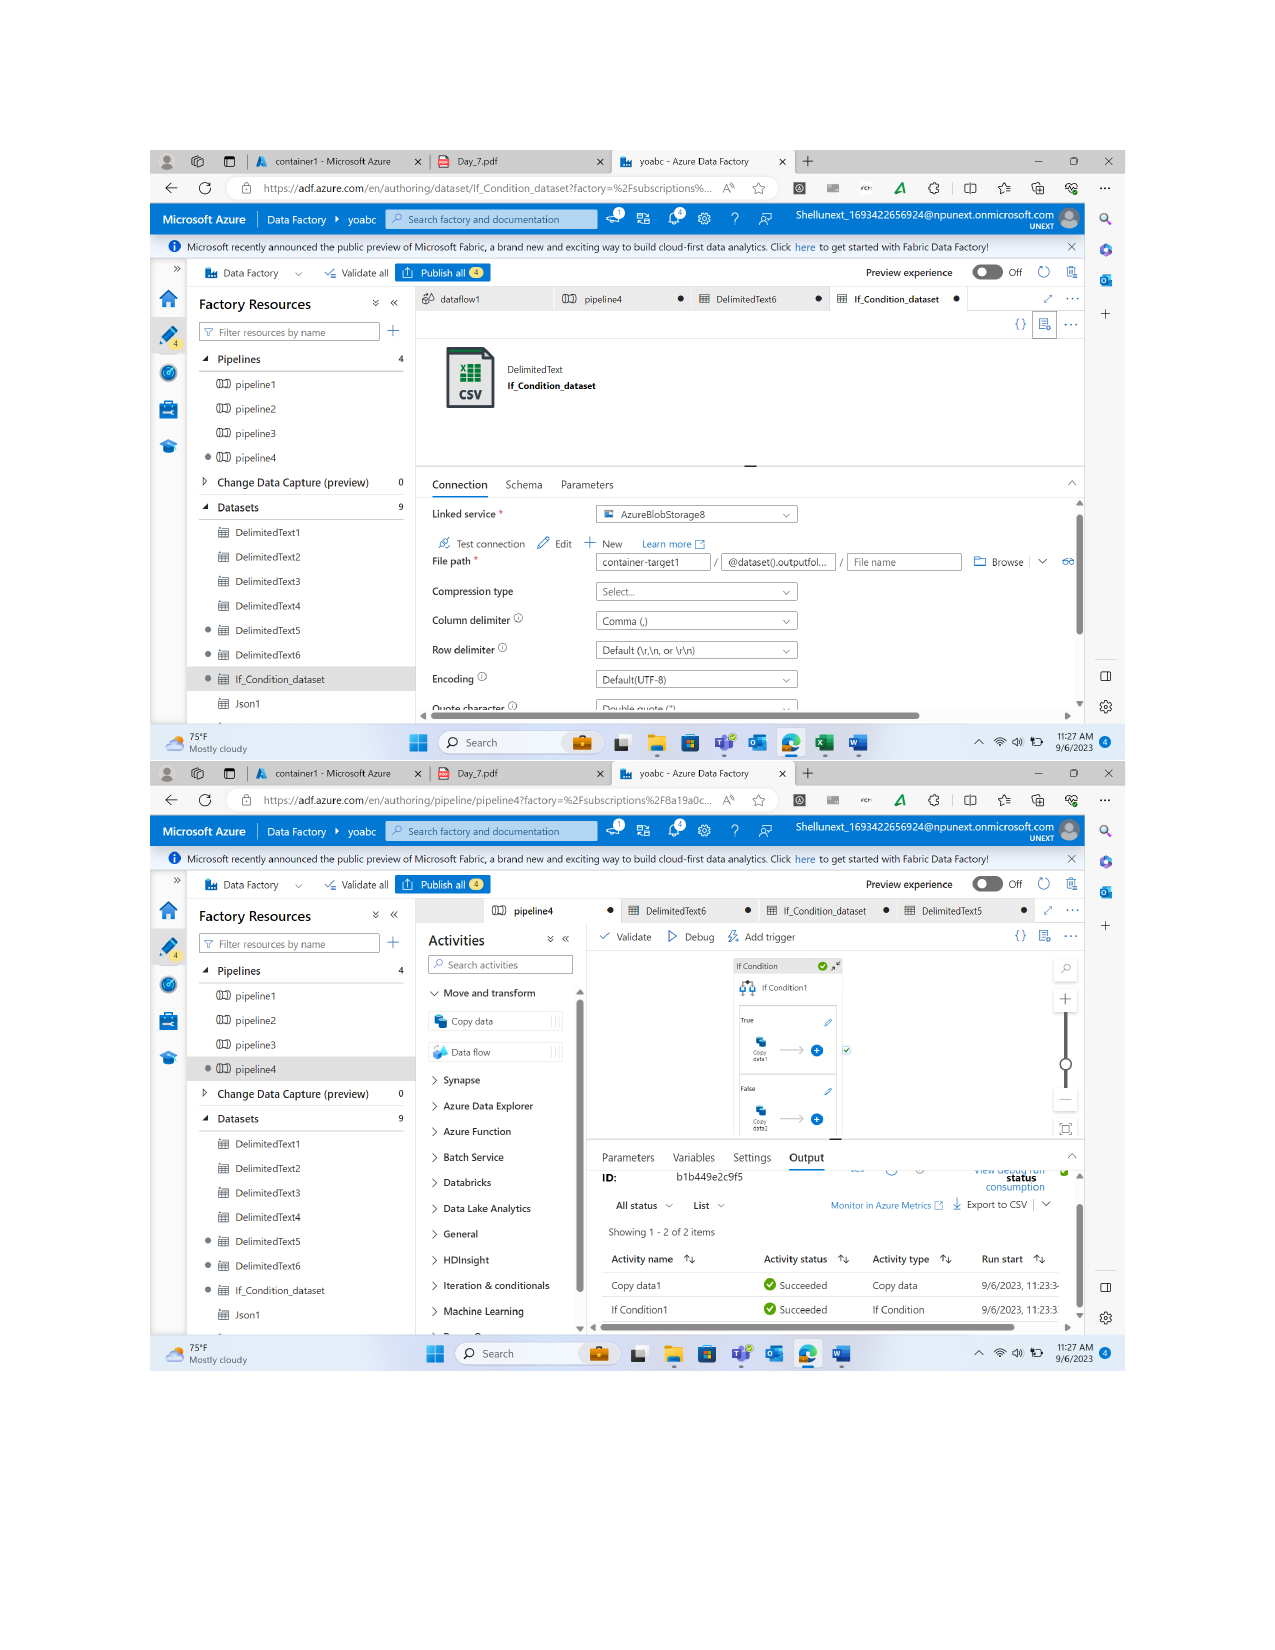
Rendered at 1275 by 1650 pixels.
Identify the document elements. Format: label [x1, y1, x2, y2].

picture [150, 150, 1125, 760]
picture [150, 761, 1125, 1371]
